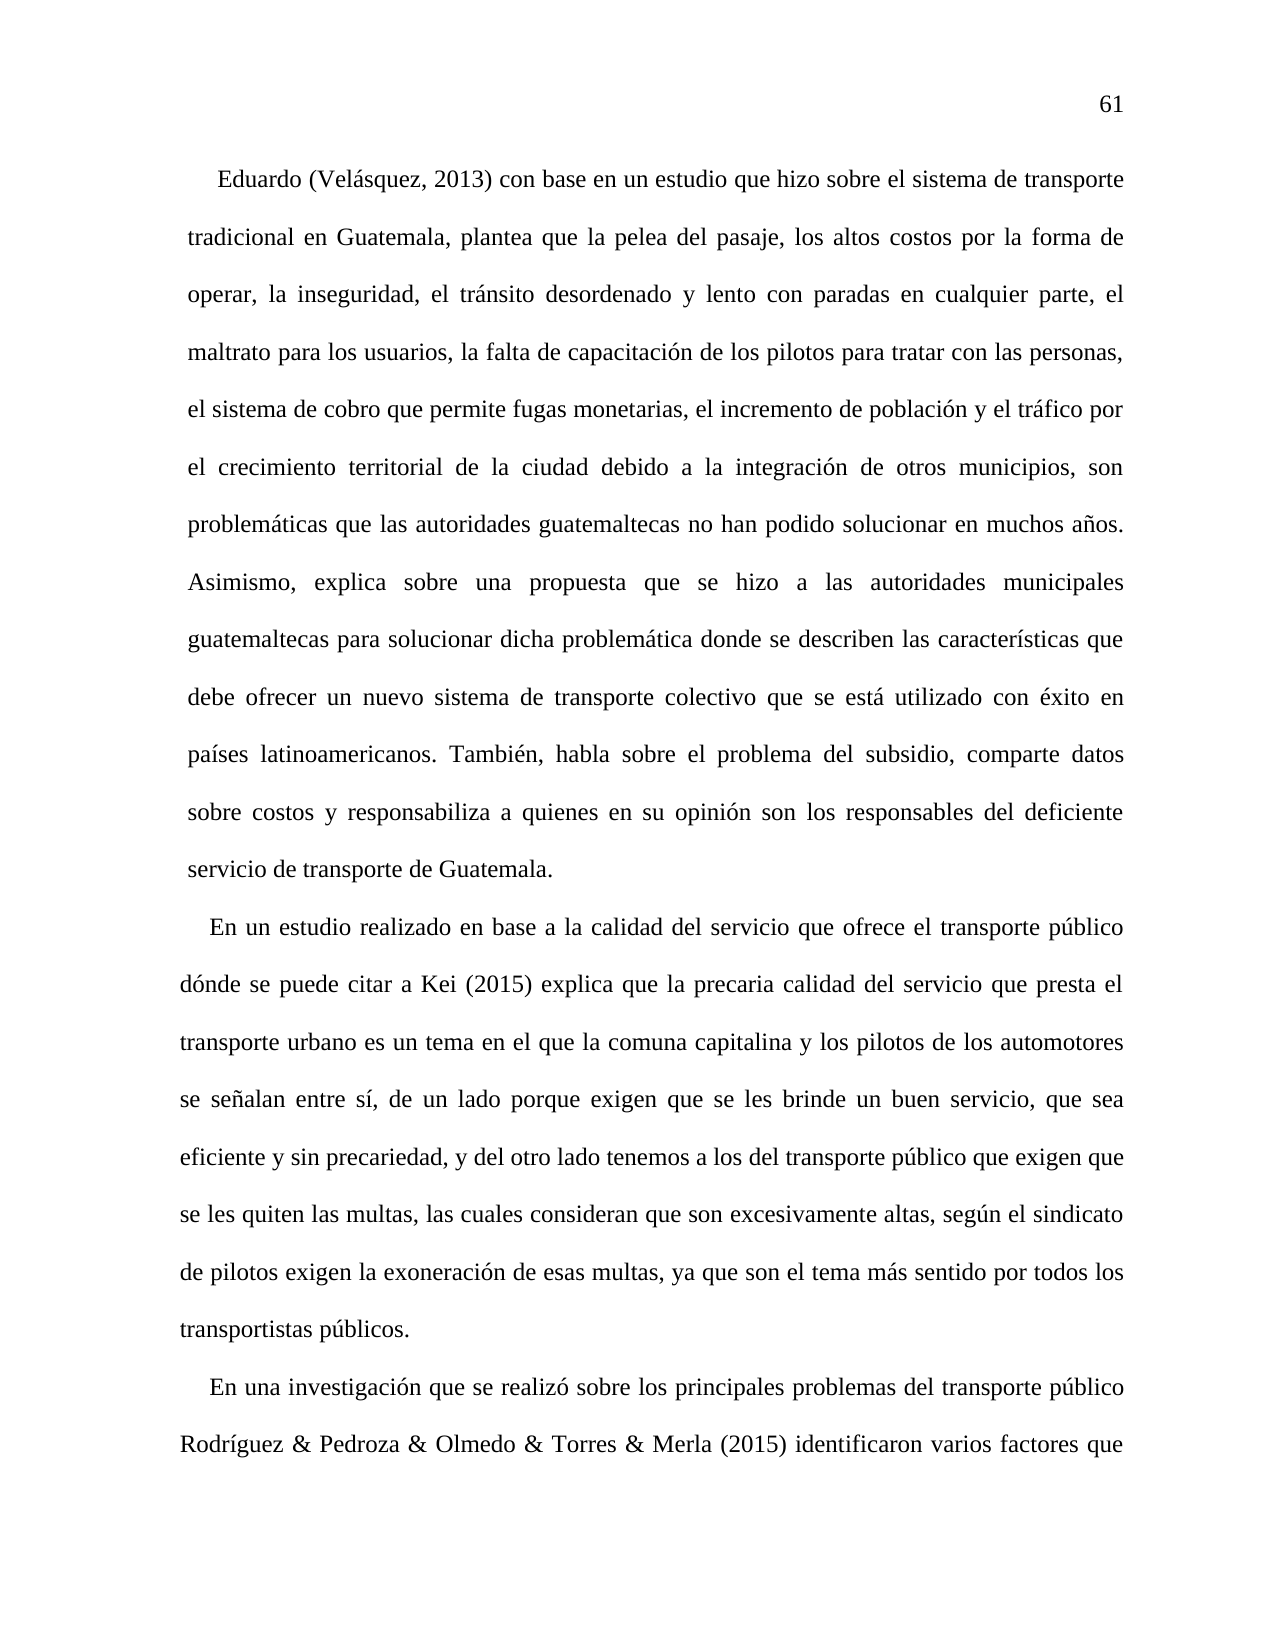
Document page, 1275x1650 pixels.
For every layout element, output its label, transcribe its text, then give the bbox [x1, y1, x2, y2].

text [179, 1372, 1125, 1458]
text En un estudio realizado en base a la calidad del servicio que ofrece el transporte público dónde se puede citar a Kei (2015) explica que la precaria calidad del servicio que presta el transporte urbano es un tema en el que la comuna capitalina y los pilotos de los automotores se señalan entre sí, de un lado porque exigen que se les brinde un buen servicio, que sea eficiente y sin precariedad, y del otro lado tenemos a los del transporte público que exigen que se les quiten las multas, las cuales consideran que son excesivamente altas, según el sindicato de pilotos exigen la exoneración de esas multas, ya que son el tema más sentido por todos los transportistas públicos. [179, 912, 1125, 1343]
text Eduardo con base en un estudio que hizo sobre el sistema de transporte tradicional en Guatemala, plantea que la pelea del pasaje, los altos costos por la forma de operar, la inseguridad, el tránsito desordenado y lento con paradas en cualquier parte, el maltrato para los usuarios, la falta de capacitación de los pilotos para tratar con las personas, el sistema de cobro que permite fugas monetarias, el incremento de población y el tráfico por el crecimiento territorial de la ciudad debido a la integración de otros municipios, son problemáticas que las autoridades guatemaltecas no han podido solucionar en muchos años. Asimismo, explica sobre una propuesta que se hizo a las autoridades municipales guatemaltecas para solucionar dicha problemática donde se describen las características que debe ofrecer un nuevo sistema de transporte colectivo que se está utilizado con éxito en países latinoamericanos. También, habla sobre el problema del subsidio, comparte datos sobre costos y responsabiliza a quienes en su opinión son los responsables del deficiente servicio de transporte de Guatemala. [187, 164, 1125, 883]
